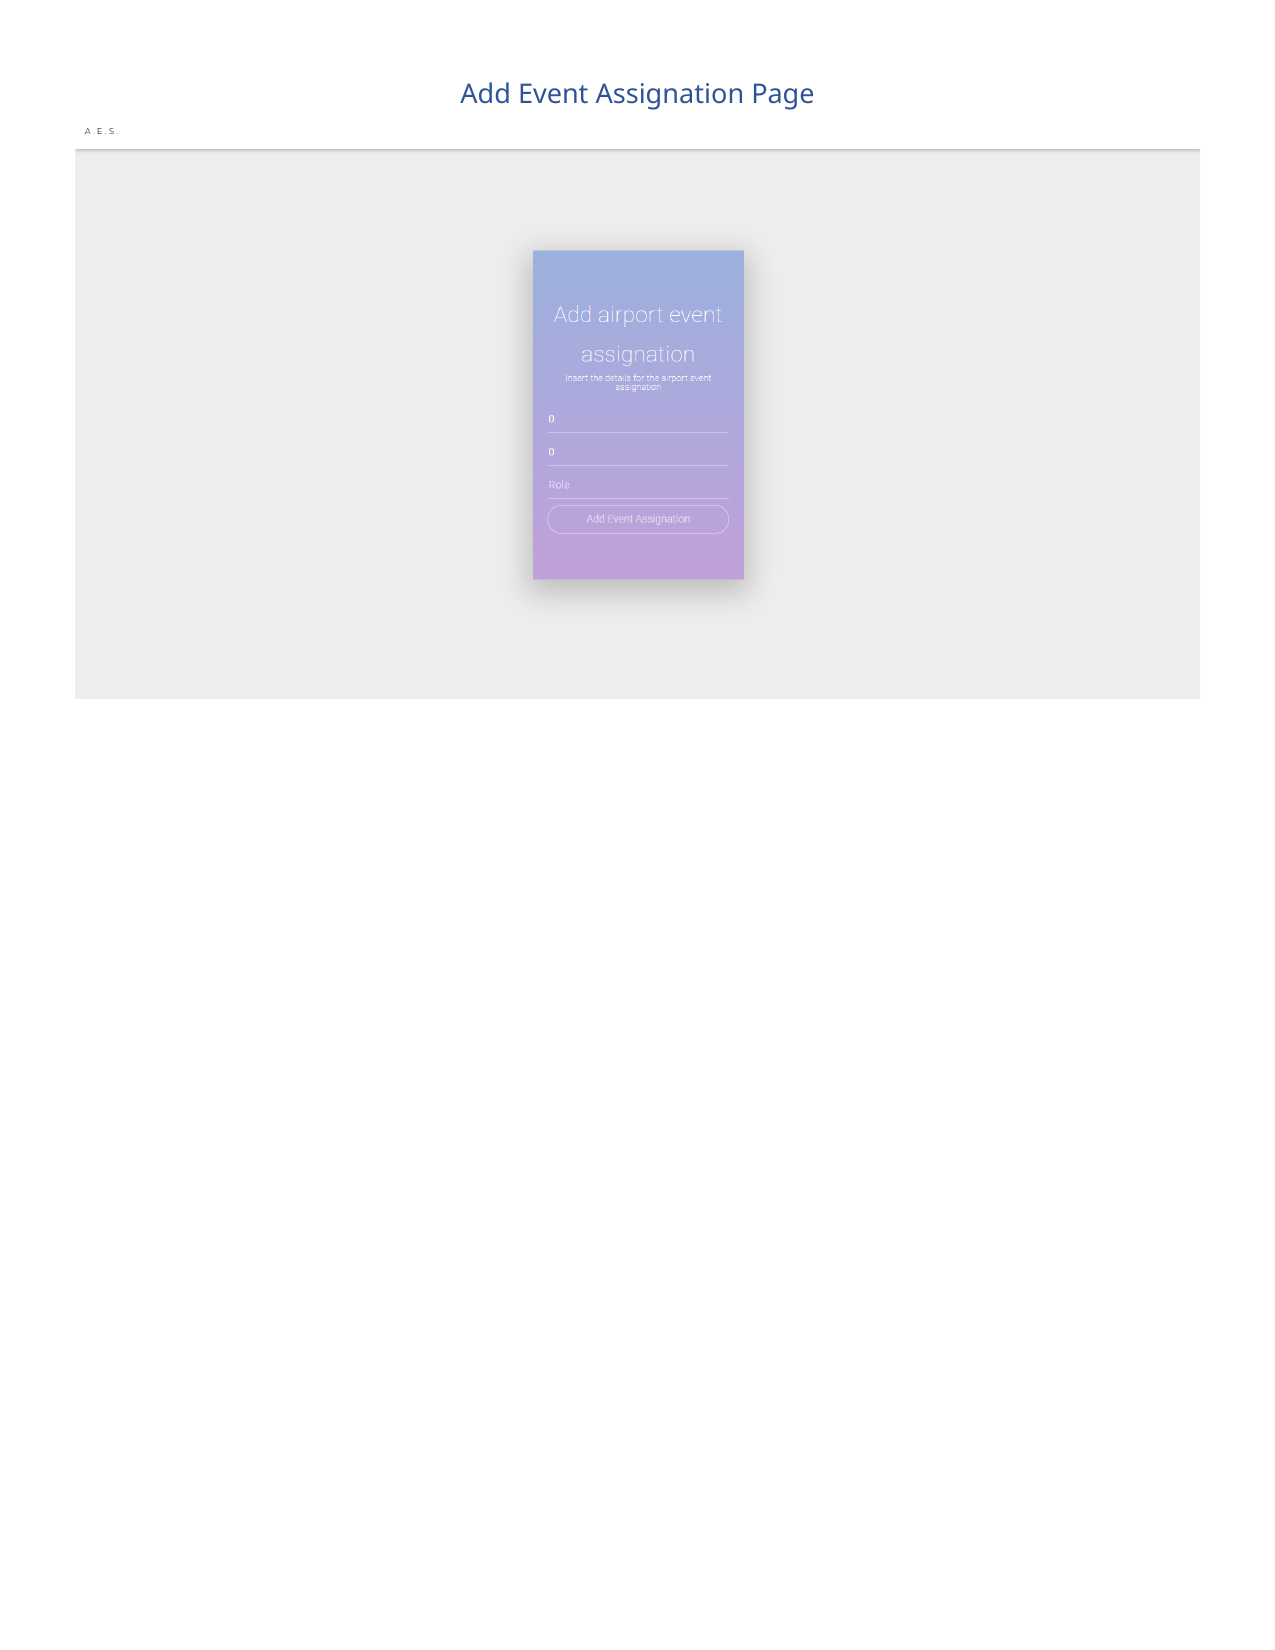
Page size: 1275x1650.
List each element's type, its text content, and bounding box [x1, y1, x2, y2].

subtitle Add Event Assignation Page [75, 75, 1200, 112]
picture [75, 114, 1200, 699]
